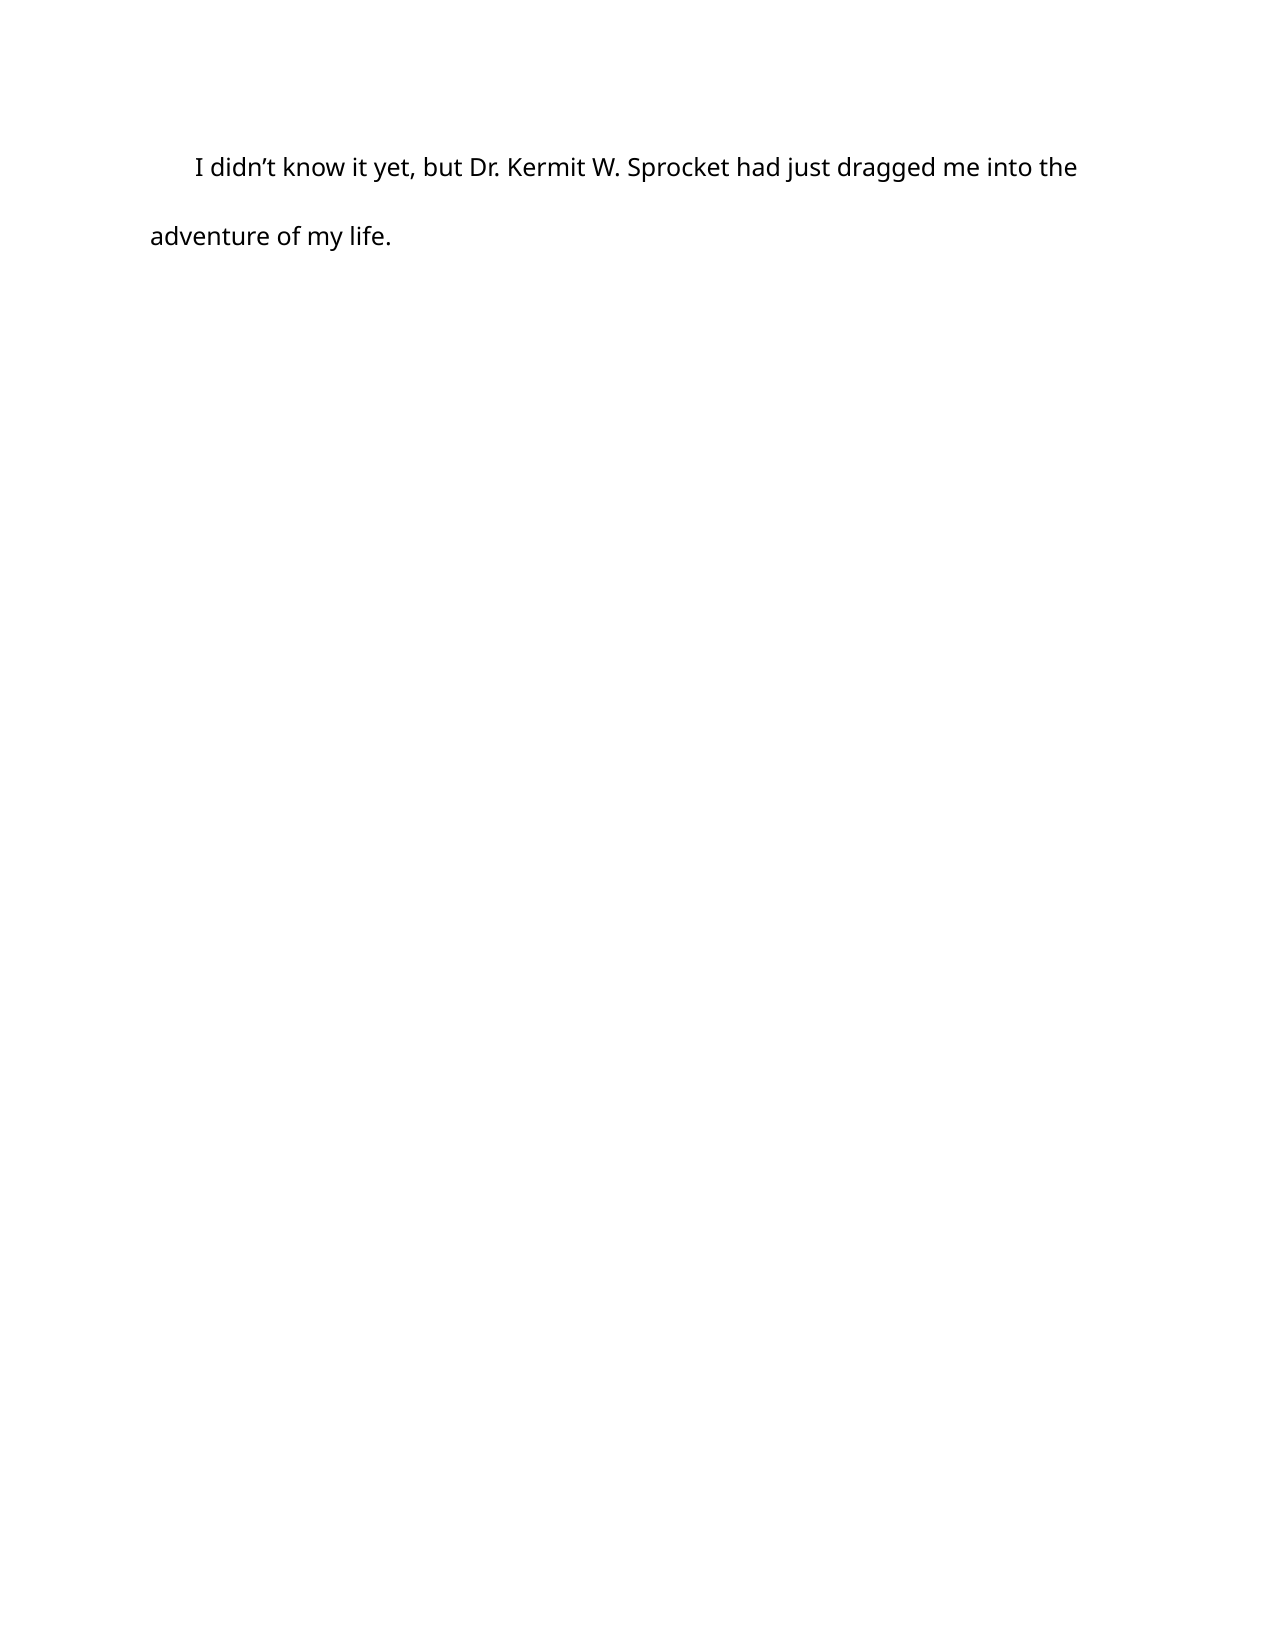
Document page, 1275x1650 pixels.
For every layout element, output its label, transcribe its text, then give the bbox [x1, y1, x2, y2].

text I didn’t know it yet, but Dr. Kermit W. Sprocket had just dragged me into the adventure of my life. [150, 150, 1125, 252]
